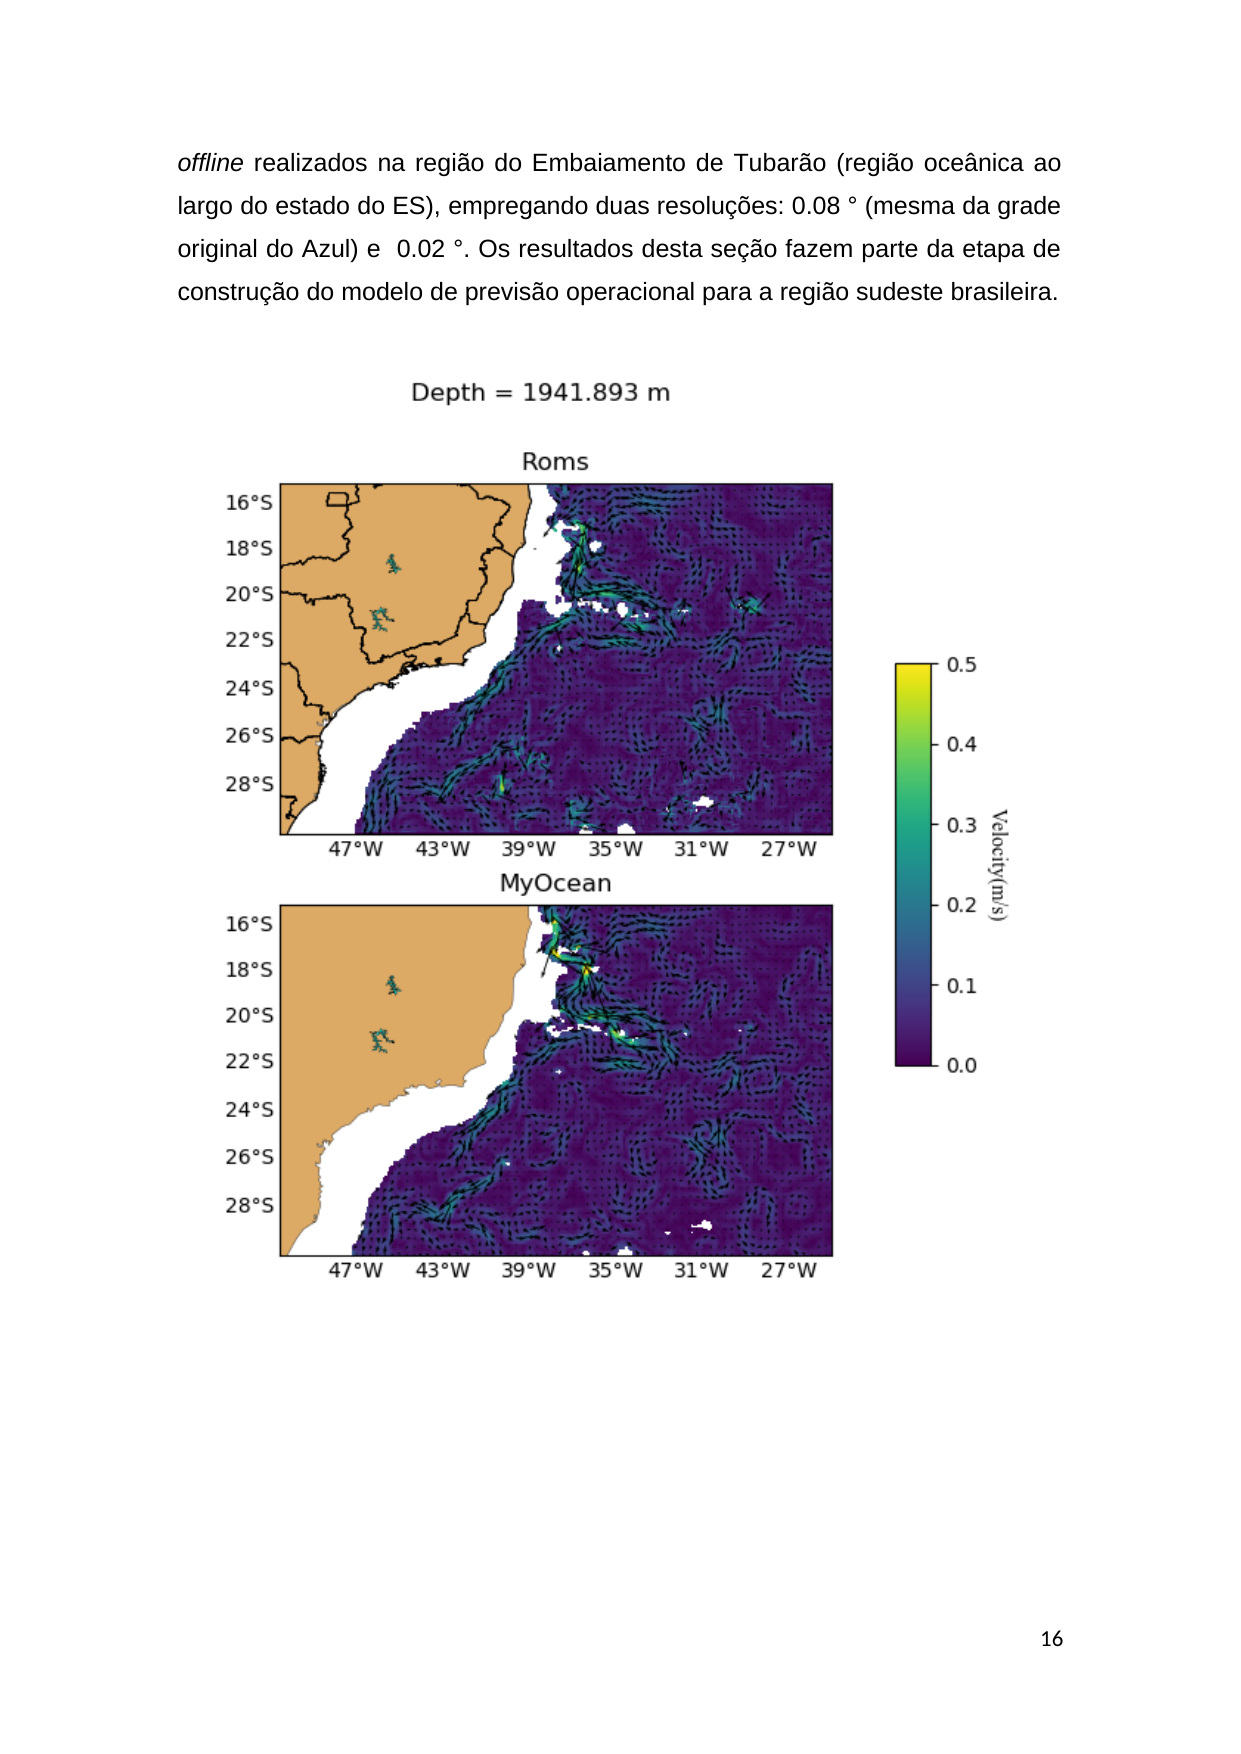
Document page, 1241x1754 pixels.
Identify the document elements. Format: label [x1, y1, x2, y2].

text [177, 148, 1063, 306]
picture [212, 373, 1028, 1285]
